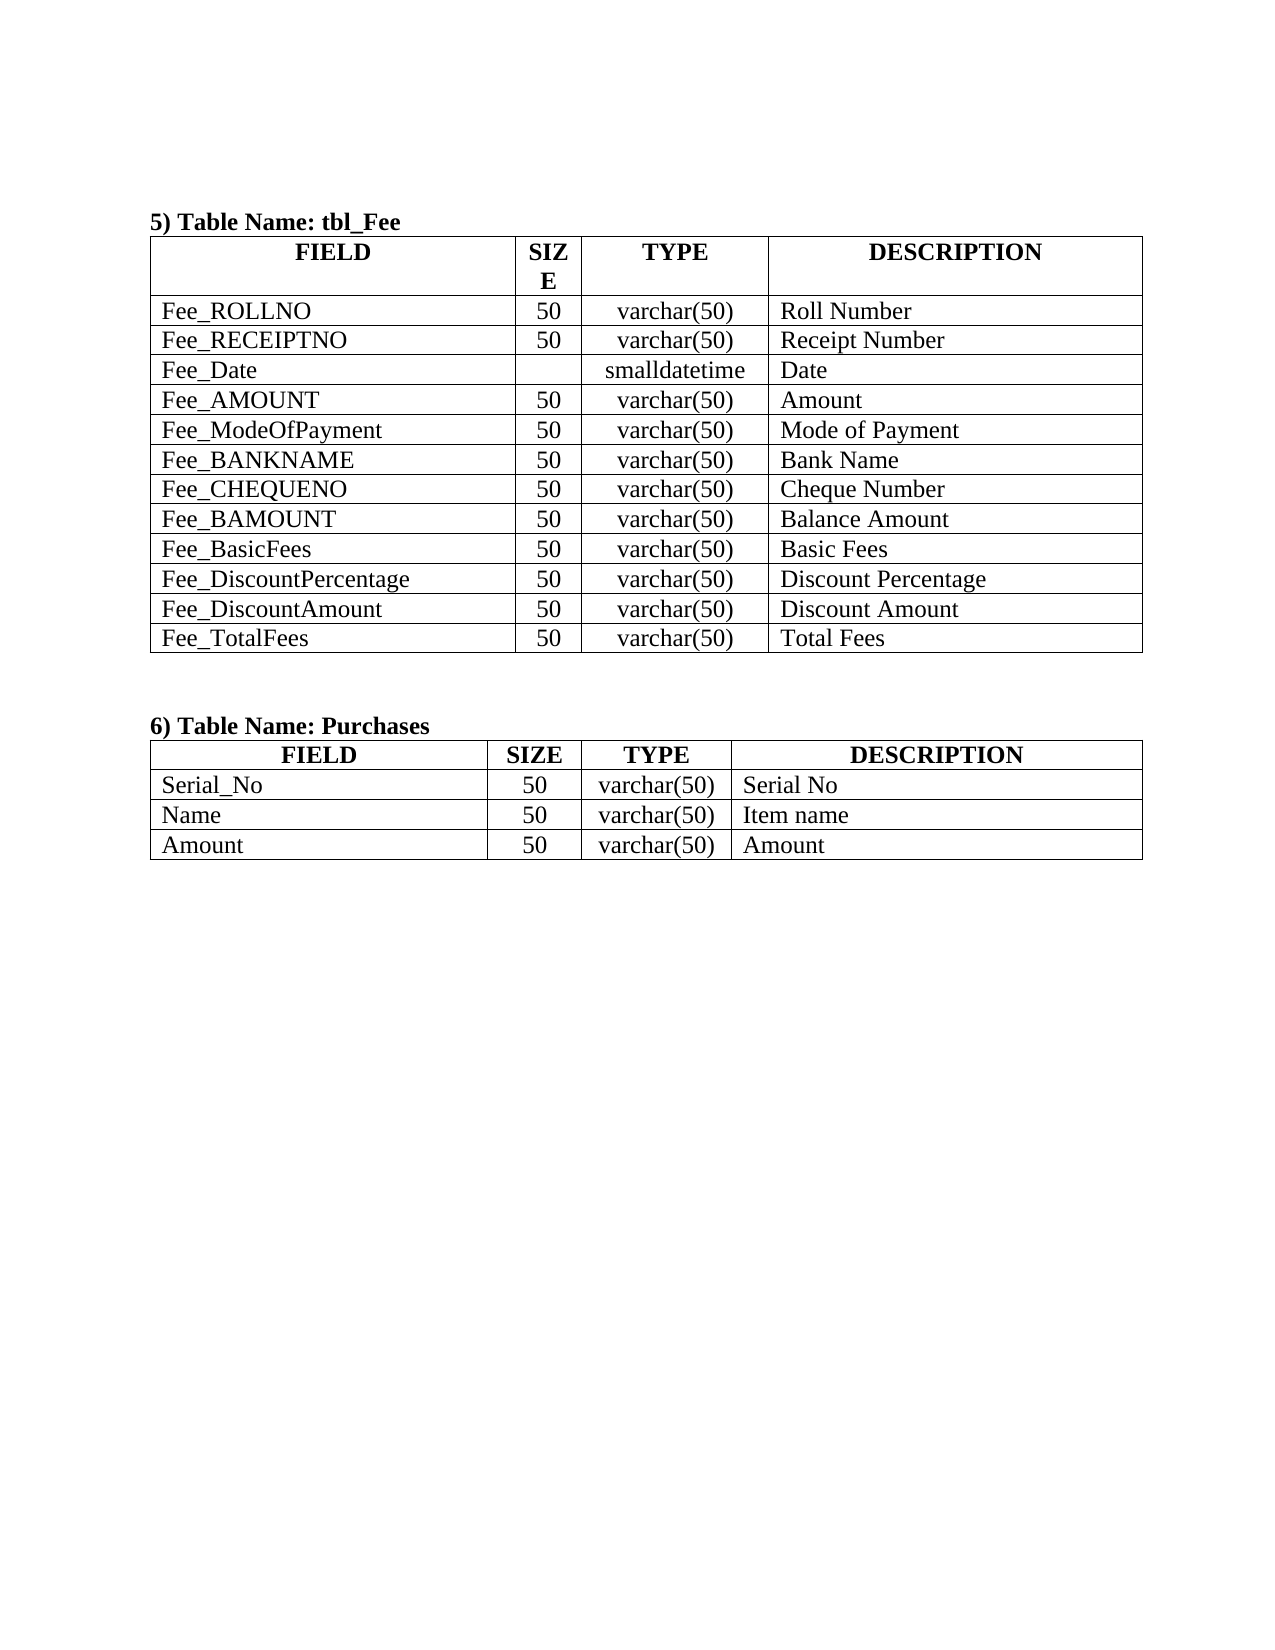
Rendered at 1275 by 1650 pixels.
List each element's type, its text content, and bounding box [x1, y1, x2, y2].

table_cell Fee_BAMOUNT [151, 504, 515, 533]
table_cell Serial_No [151, 770, 487, 799]
table_cell 50 [516, 415, 581, 444]
text 5) Table Name: tbl_Fee [150, 207, 1125, 236]
table_cell Receipt Number [769, 326, 1142, 354]
table_cell Serial No [732, 770, 1142, 799]
table_cell varchar(50) [582, 564, 768, 593]
table_cell Fee_BANKNAME [151, 445, 515, 473]
table_cell Roll Number [769, 296, 1142, 324]
table_cell Cheque Number [769, 475, 1142, 503]
table_cell Item name [732, 800, 1142, 829]
table_cell varchar(50) [582, 296, 768, 324]
table_cell Fee_TotalFees [151, 624, 515, 652]
table_cell Fee_ModeOfPayment [151, 415, 515, 444]
table_cell 50 [516, 504, 581, 533]
table_cell 50 [516, 624, 581, 652]
table_cell Name [151, 800, 487, 829]
table_cell Fee_CHEQUENO [151, 475, 515, 503]
table_cell varchar(50) [582, 445, 768, 473]
table_header SIZE [516, 237, 581, 295]
table_header TYPE [582, 237, 768, 295]
table_cell [516, 355, 581, 384]
table_cell Discount Amount [769, 594, 1142, 622]
table_cell varchar(50) [582, 770, 731, 799]
table_header DESCRIPTION [769, 237, 1142, 295]
table_cell varchar(50) [582, 594, 768, 622]
table_cell 50 [516, 534, 581, 563]
table_cell Bank Name [769, 445, 1142, 473]
table_cell varchar(50) [582, 534, 768, 563]
table_cell Balance Amount [769, 504, 1142, 533]
table_cell Fee_ROLLNO [151, 296, 515, 324]
table_cell varchar(50) [582, 326, 768, 354]
table_cell Total Fees [769, 624, 1142, 652]
table_cell 50 [488, 800, 581, 829]
table_cell 50 [516, 594, 581, 622]
table_cell 50 [516, 326, 581, 354]
table_header TYPE [582, 741, 731, 769]
table_cell varchar(50) [582, 830, 731, 859]
table_cell varchar(50) [582, 624, 768, 652]
text 6) Table Name: Purchases [150, 711, 1125, 739]
table_cell Fee_Date [151, 355, 515, 384]
table_cell varchar(50) [582, 800, 731, 829]
table_header DESCRIPTION [732, 741, 1142, 769]
table_cell varchar(50) [582, 475, 768, 503]
table_header FIELD [151, 237, 515, 295]
table_cell 50 [516, 296, 581, 324]
table_cell Basic Fees [769, 534, 1142, 563]
table_cell Date [769, 355, 1142, 384]
table_cell Fee_DiscountAmount [151, 594, 515, 622]
table_cell Mode of Payment [769, 415, 1142, 444]
table_cell 50 [516, 385, 581, 414]
table_cell varchar(50) [582, 504, 768, 533]
table_cell Fee_DiscountPercentage [151, 564, 515, 593]
table_cell Fee_RECEIPTNO [151, 326, 515, 354]
table_cell varchar(50) [582, 385, 768, 414]
table_cell 50 [516, 445, 581, 473]
table_header FIELD [151, 741, 487, 769]
table_cell varchar(50) [582, 415, 768, 444]
table_cell Amount [151, 830, 487, 859]
table_header SIZE [488, 741, 581, 769]
table_cell Amount [769, 385, 1142, 414]
table_cell smalldatetime [582, 355, 768, 384]
table_cell 50 [488, 830, 581, 859]
table_cell Discount Percentage [769, 564, 1142, 593]
table_cell Amount [732, 830, 1142, 859]
table_cell Fee_AMOUNT [151, 385, 515, 414]
table_cell 50 [516, 475, 581, 503]
table_cell 50 [488, 770, 581, 799]
table_cell Fee_BasicFees [151, 534, 515, 563]
table_cell 50 [516, 564, 581, 593]
